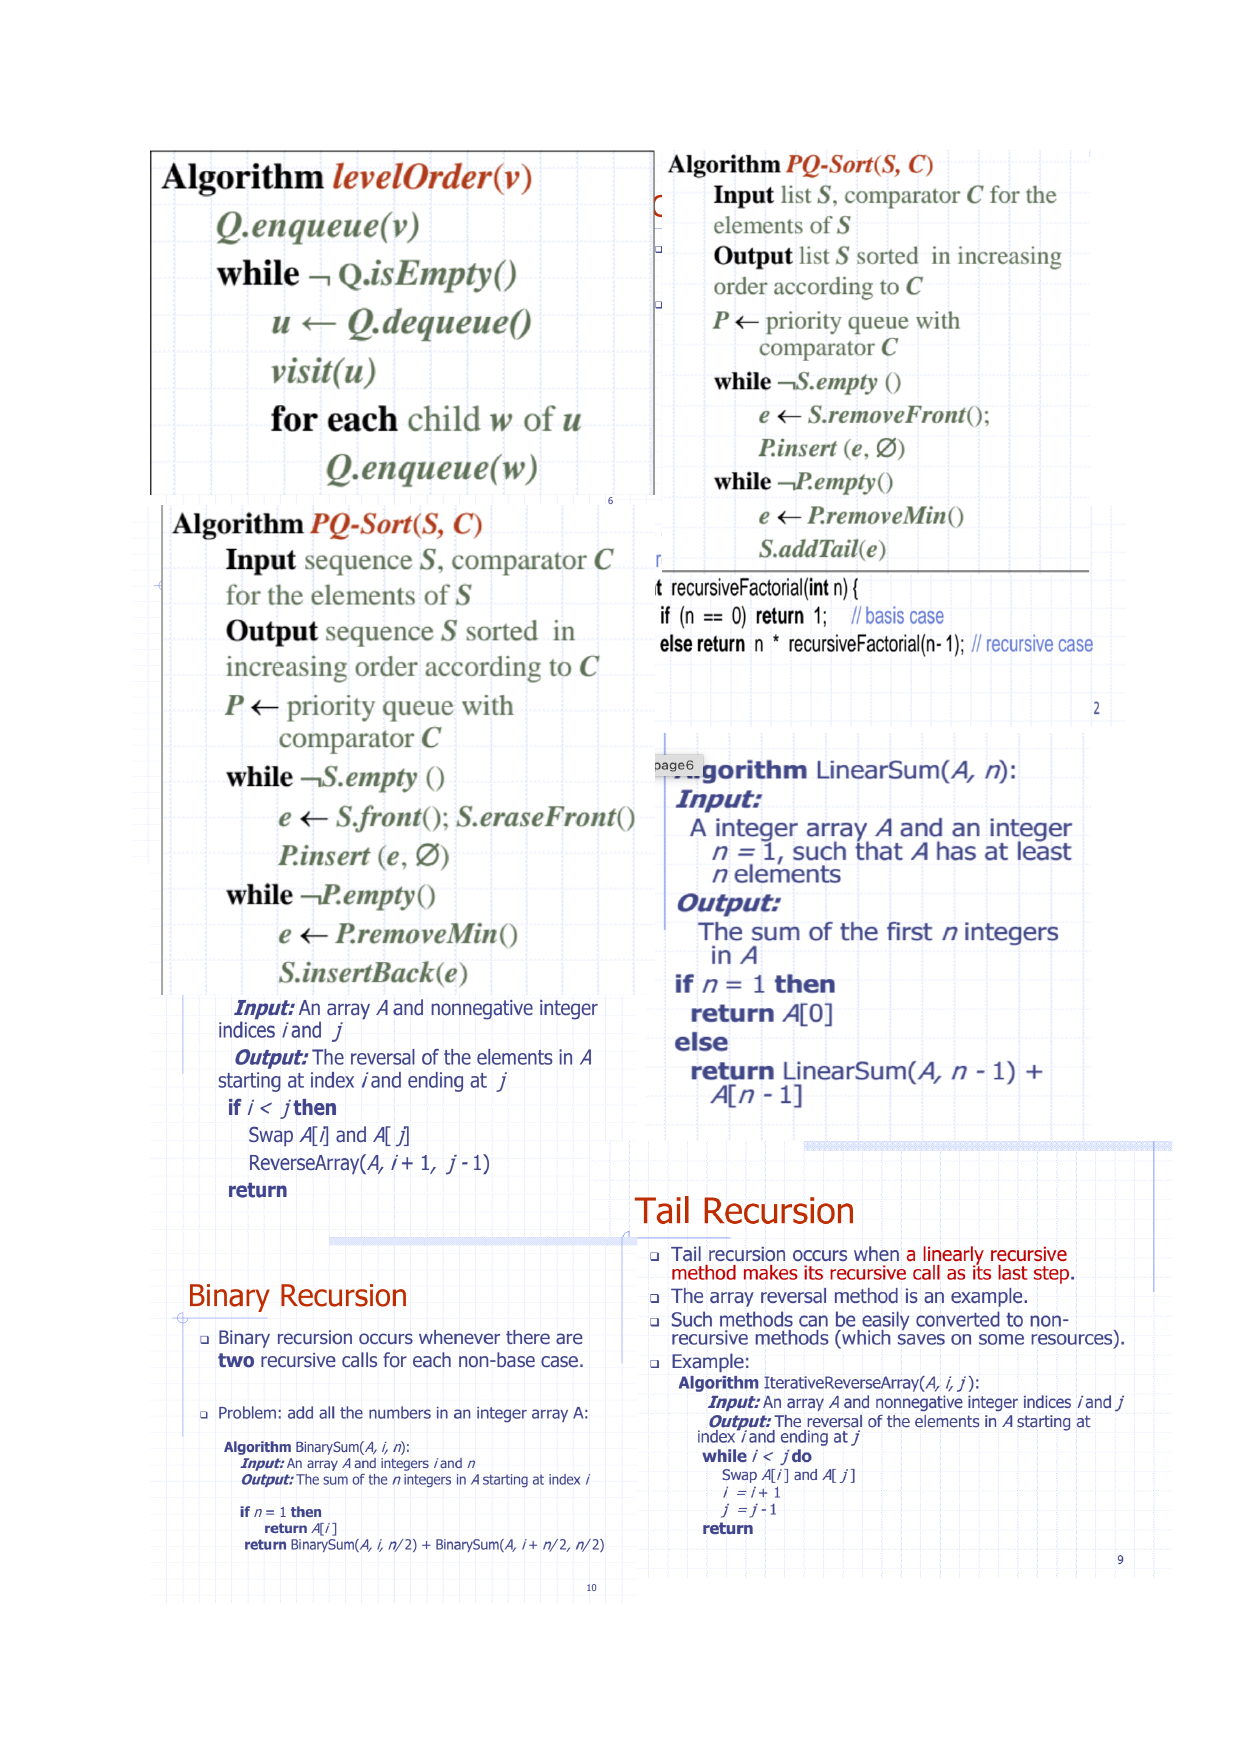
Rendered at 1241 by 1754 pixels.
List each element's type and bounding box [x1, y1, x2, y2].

picture [132, 150, 1173, 1603]
